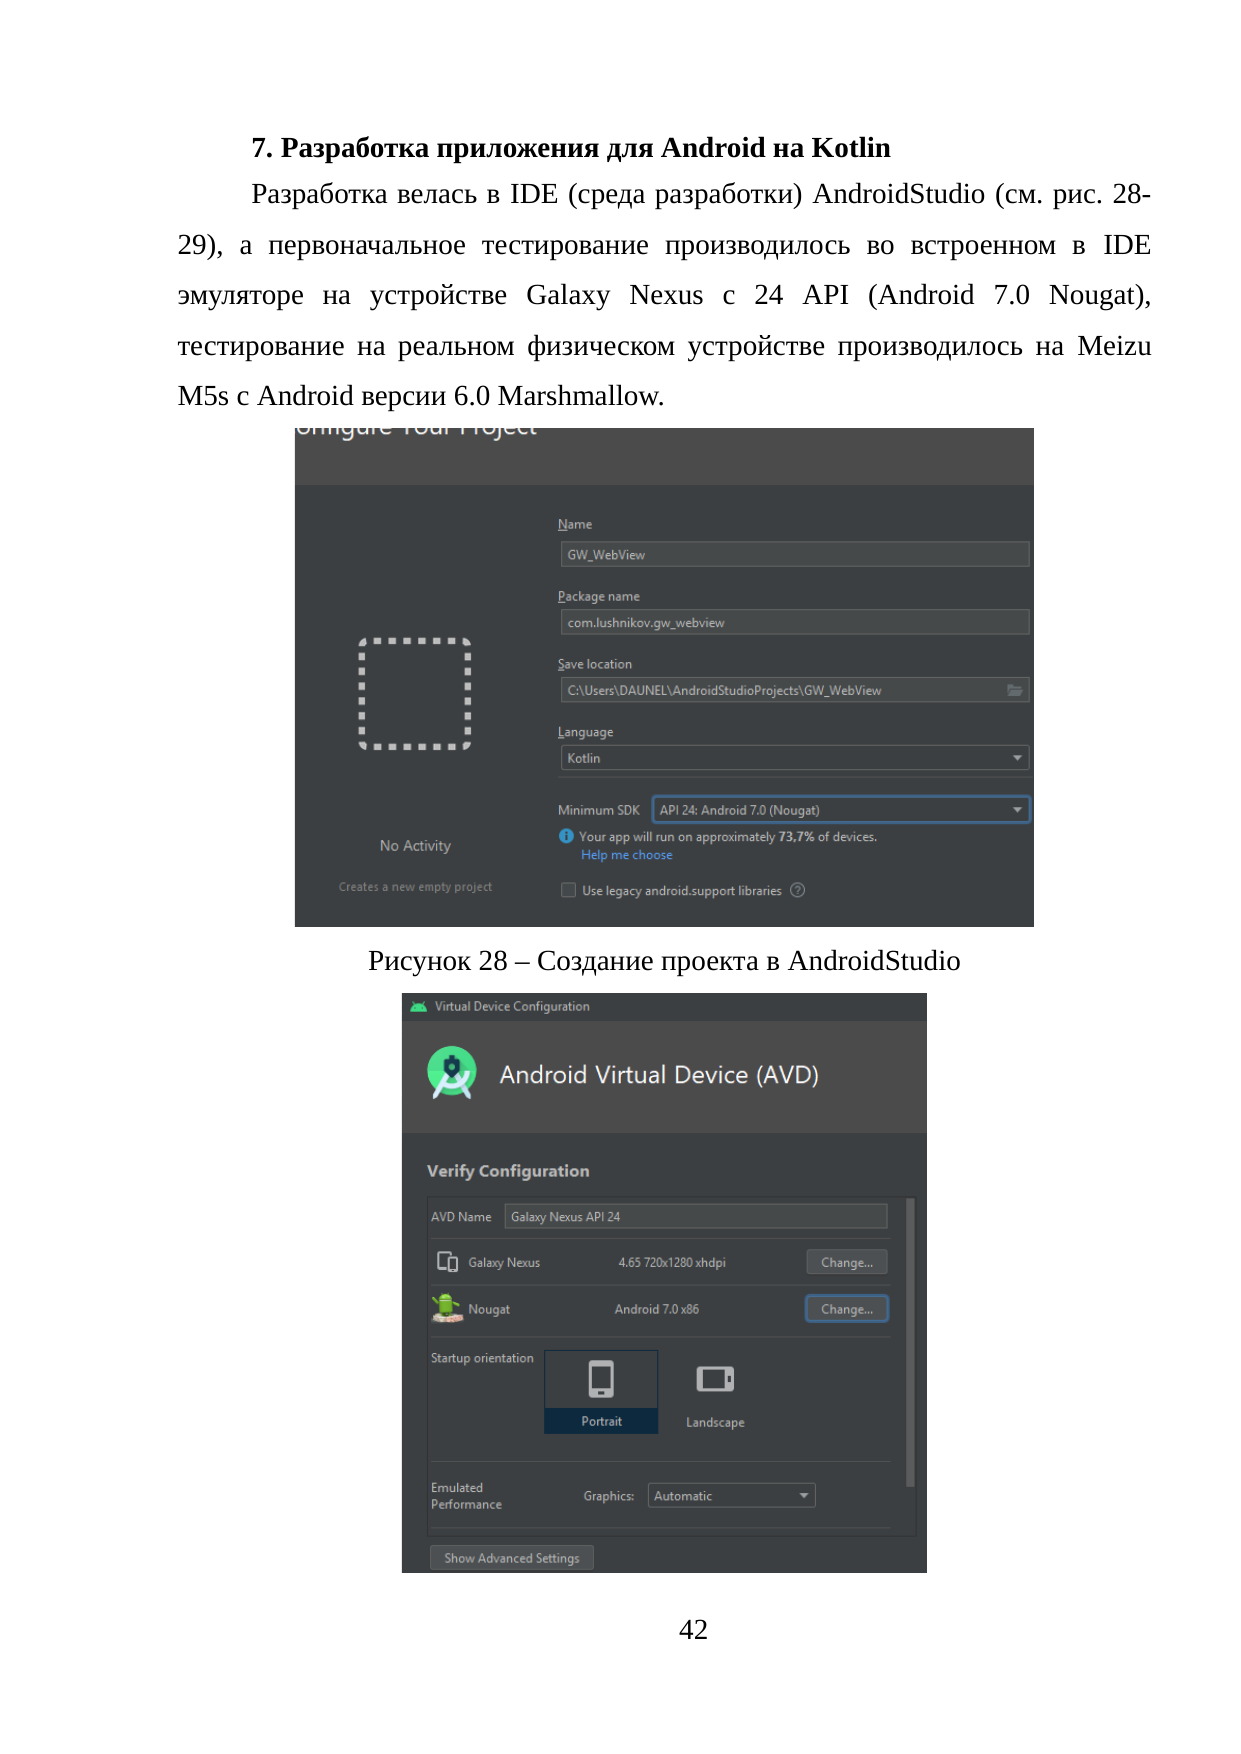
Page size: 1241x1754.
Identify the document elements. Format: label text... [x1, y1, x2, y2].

subtitle Разработка приложения для Android на Kotlin [177, 131, 1152, 164]
text Разработка велась в IDE (среда разработки) AndroidStudio (см. рис. 28-29), а первоначальное тестирование производилось во встроенном в IDE эмуляторе на устройстве Galaxy Nexus c 24 API (Android 7.0 Nougat), тестирование на реальном физическом устройстве производилось на Meizu M5s c Android версии 6.0 Marshmallow. [177, 177, 1152, 411]
picture [294, 428, 1034, 927]
text Рисунок 28 – Создание проекта в AndroidStudio [177, 943, 1152, 977]
picture [401, 993, 927, 1573]
